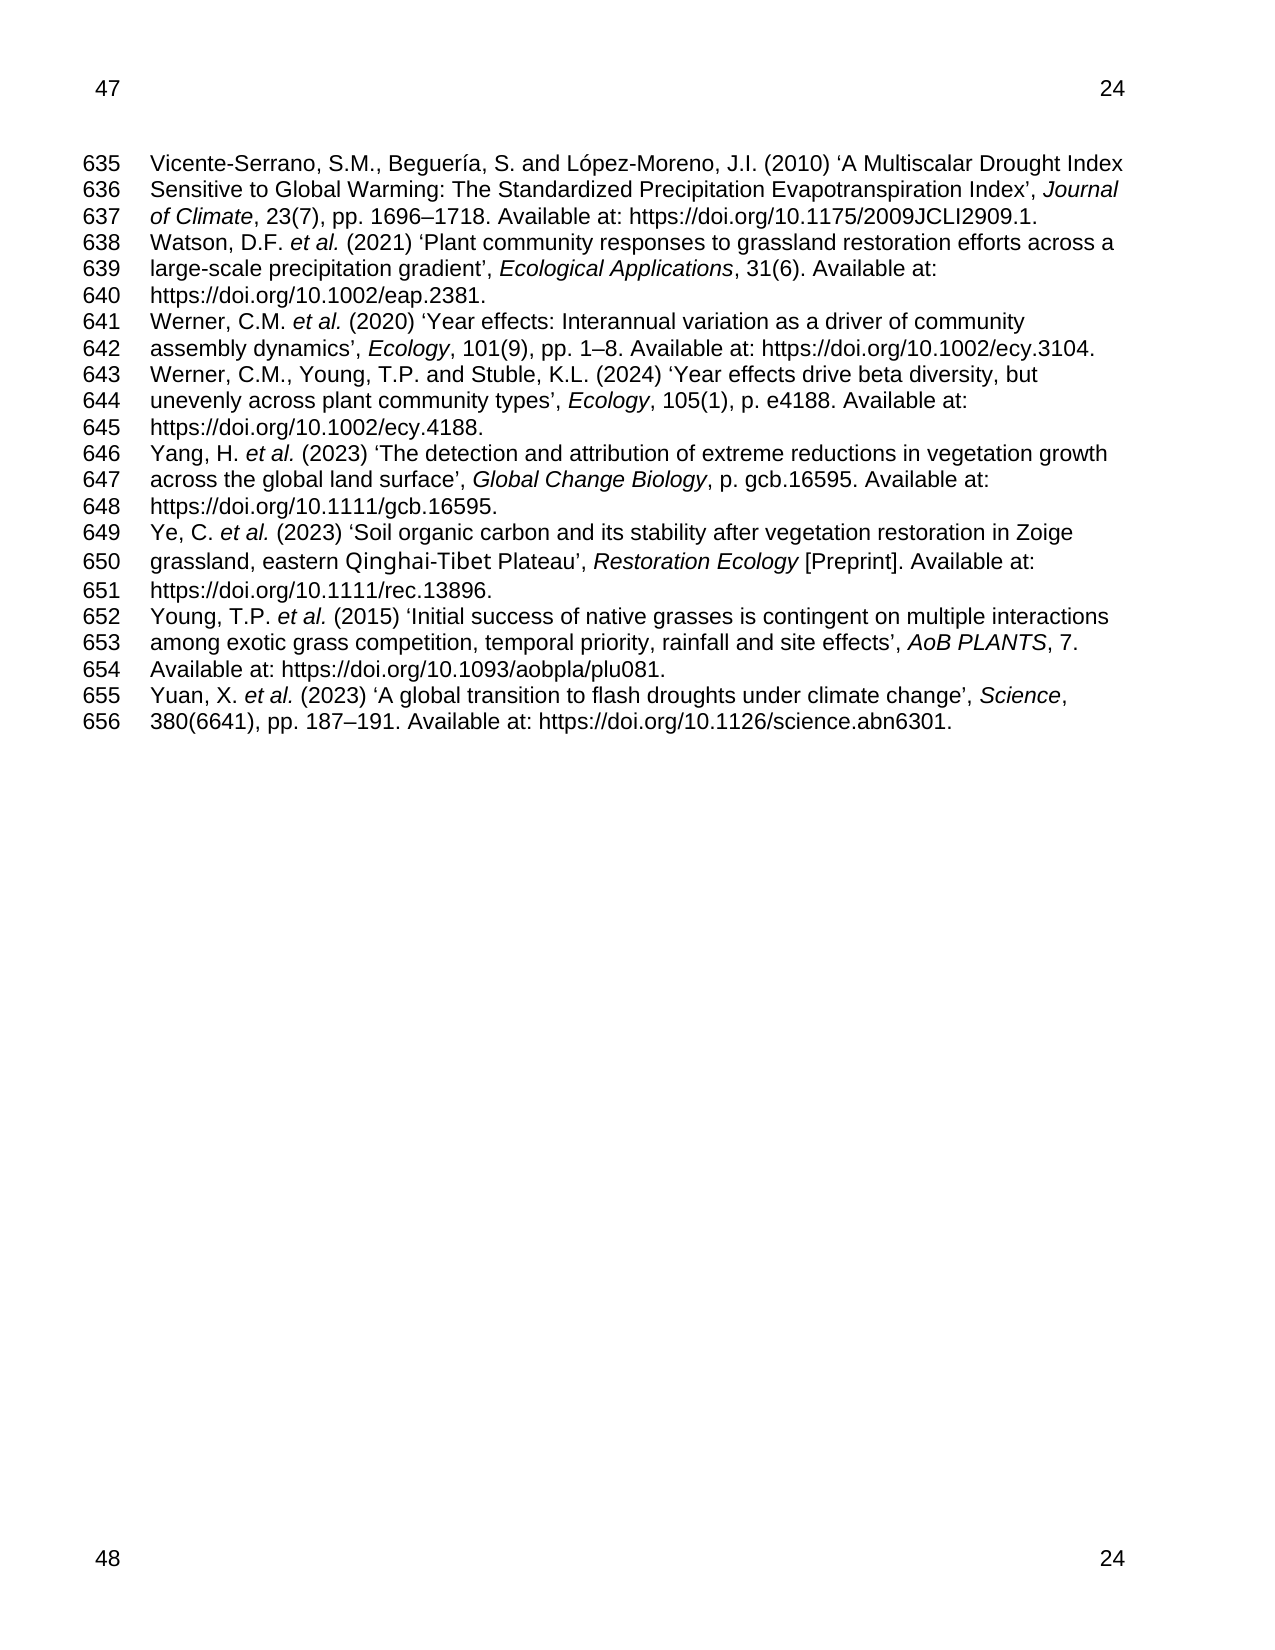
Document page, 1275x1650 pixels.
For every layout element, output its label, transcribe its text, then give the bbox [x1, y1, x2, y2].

text Yang, H. et al. (2023) ‘The detection and attribution of extreme reductions in vegetation growth across the global land surface’, Global Change Biology, p. gcb.16595. Available at: https://doi.org/10.1111/gcb.16595. [150, 440, 1125, 519]
text Werner, C.M. et al. (2020) ‘Year effects: Interannual variation as a driver of community assembly dynamics’, Ecology, 101(9), pp. 1–8. Available at: https://doi.org/10.1002/ecy.3104. [150, 308, 1125, 361]
text Werner, C.M., Young, T.P. and Stuble, K.L. (2024) ‘Year effects drive beta diversity, but unevenly across plant community types’, Ecology, 105(1), p. e4188. Available at: https://doi.org/10.1002/ecy.4188. [150, 361, 1125, 440]
text Yuan, X. et al. (2023) ‘A global transition to flash droughts under climate change’, Science, 380(6641), pp. 187–191. Available at: https://doi.org/10.1126/science.abn6301. [150, 682, 1125, 735]
text Young, T.P. et al. (2015) ‘Initial success of native grasses is contingent on multiple interactions among exotic grass competition, temporal priority, rainfall and site effects’, AoB PLANTS, 7. Available at: https://doi.org/10.1093/aobpla/plu081. [150, 603, 1125, 682]
text Watson, D.F. et al. (2021) ‘Plant community responses to grassland restoration efforts across a large‐scale precipitation gradient’, Ecological Applications, 31(6). Available at: https://doi.org/10.1002/eap.2381. [150, 229, 1125, 308]
text Ye, C. et al. (2023) ‘Soil organic carbon and its stability after vegetation restoration in Zoige grassland, eastern Qinghai‐Tibet Plateau’, Restoration Ecology [Preprint]. Available at: https://doi.org/10.1111/rec.13896. [150, 519, 1125, 603]
text Vicente-Serrano, S.M., Beguería, S. and López-Moreno, J.I. (2010) ‘A Multiscalar Drought Index Sensitive to Global Warming: The Standardized Precipitation Evapotranspiration Index’, Journal of Climate, 23(7), pp. 1696–1718. Available at: https://doi.org/10.1175/2009JCLI2909.1. [150, 150, 1125, 229]
